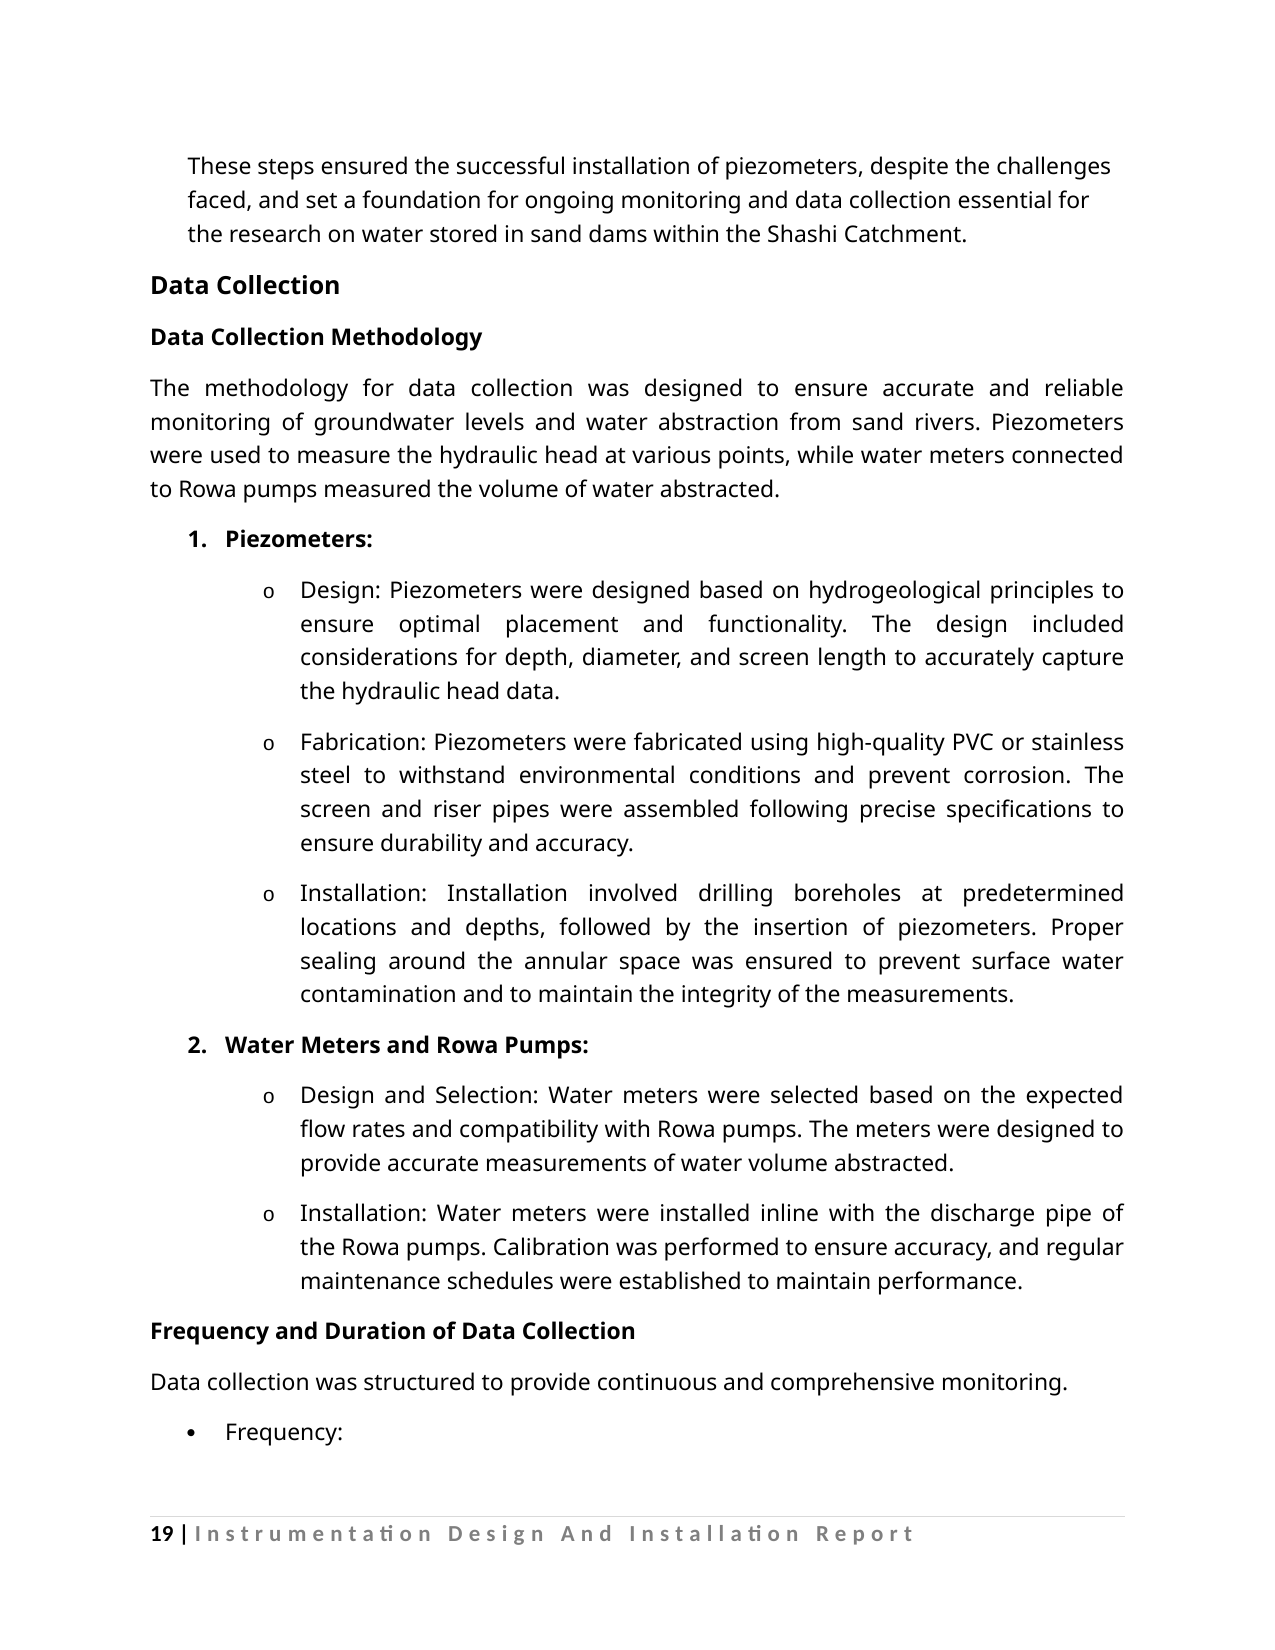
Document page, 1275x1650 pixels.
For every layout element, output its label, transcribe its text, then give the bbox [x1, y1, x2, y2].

text Data Collection [150, 268, 1125, 302]
list Installation: Water meters were installed inline with the discharge pipe of the Rowa pumps. Calibration was performed to ensure accuracy, and regular maintenance schedules were established to maintain performance. [262, 1197, 1125, 1296]
text Frequency and Duration of Data Collection [150, 1315, 1125, 1346]
list Frequency: [187, 1416, 1125, 1447]
list Design: Piezometers were designed based on hydrogeological principles to ensure optimal placement and functionality. The design included considerations for depth, diameter, and screen length to accurately capture the hydraulic head data. [262, 574, 1125, 706]
text Data Collection Methodology [150, 321, 1125, 353]
list Installation: Installation involved drilling boreholes at predetermined locations and depths, followed by the insertion of piezometers. Proper sealing around the annular space was ensured to prevent surface water contamination and to maintain the integrity of the measurements. [262, 877, 1125, 1010]
text These steps ensured the successful installation of piezometers, despite the challenges faced, and set a foundation for ongoing monitoring and data collection essential for the research on water stored in sand dams within the Shashi Catchment. [187, 150, 1125, 249]
text Data collection was structured to provide continuous and comprehensive monitoring. [150, 1366, 1125, 1397]
list Fabrication: Piezometers were fabricated using high-quality PVC or stainless steel to withstand environmental conditions and prevent corrosion. The screen and riser pipes were assembled following precise specifications to ensure durability and accuracy. [262, 726, 1125, 858]
text The methodology for data collection was designed to ensure accurate and reliable monitoring of groundwater levels and water abstraction from sand rivers. Piezometers were used to measure the hydraulic head at various points, while water meters connected to Rowa pumps measured the volume of water abstracted. [150, 372, 1125, 504]
list Water Meters and Rowa Pumps: [187, 1029, 1125, 1060]
list Piezometers: [187, 523, 1125, 555]
list Design and Selection: Water meters were selected based on the expected flow rates and compatibility with Rowa pumps. The meters were designed to provide accurate measurements of water volume abstracted. [262, 1079, 1125, 1178]
